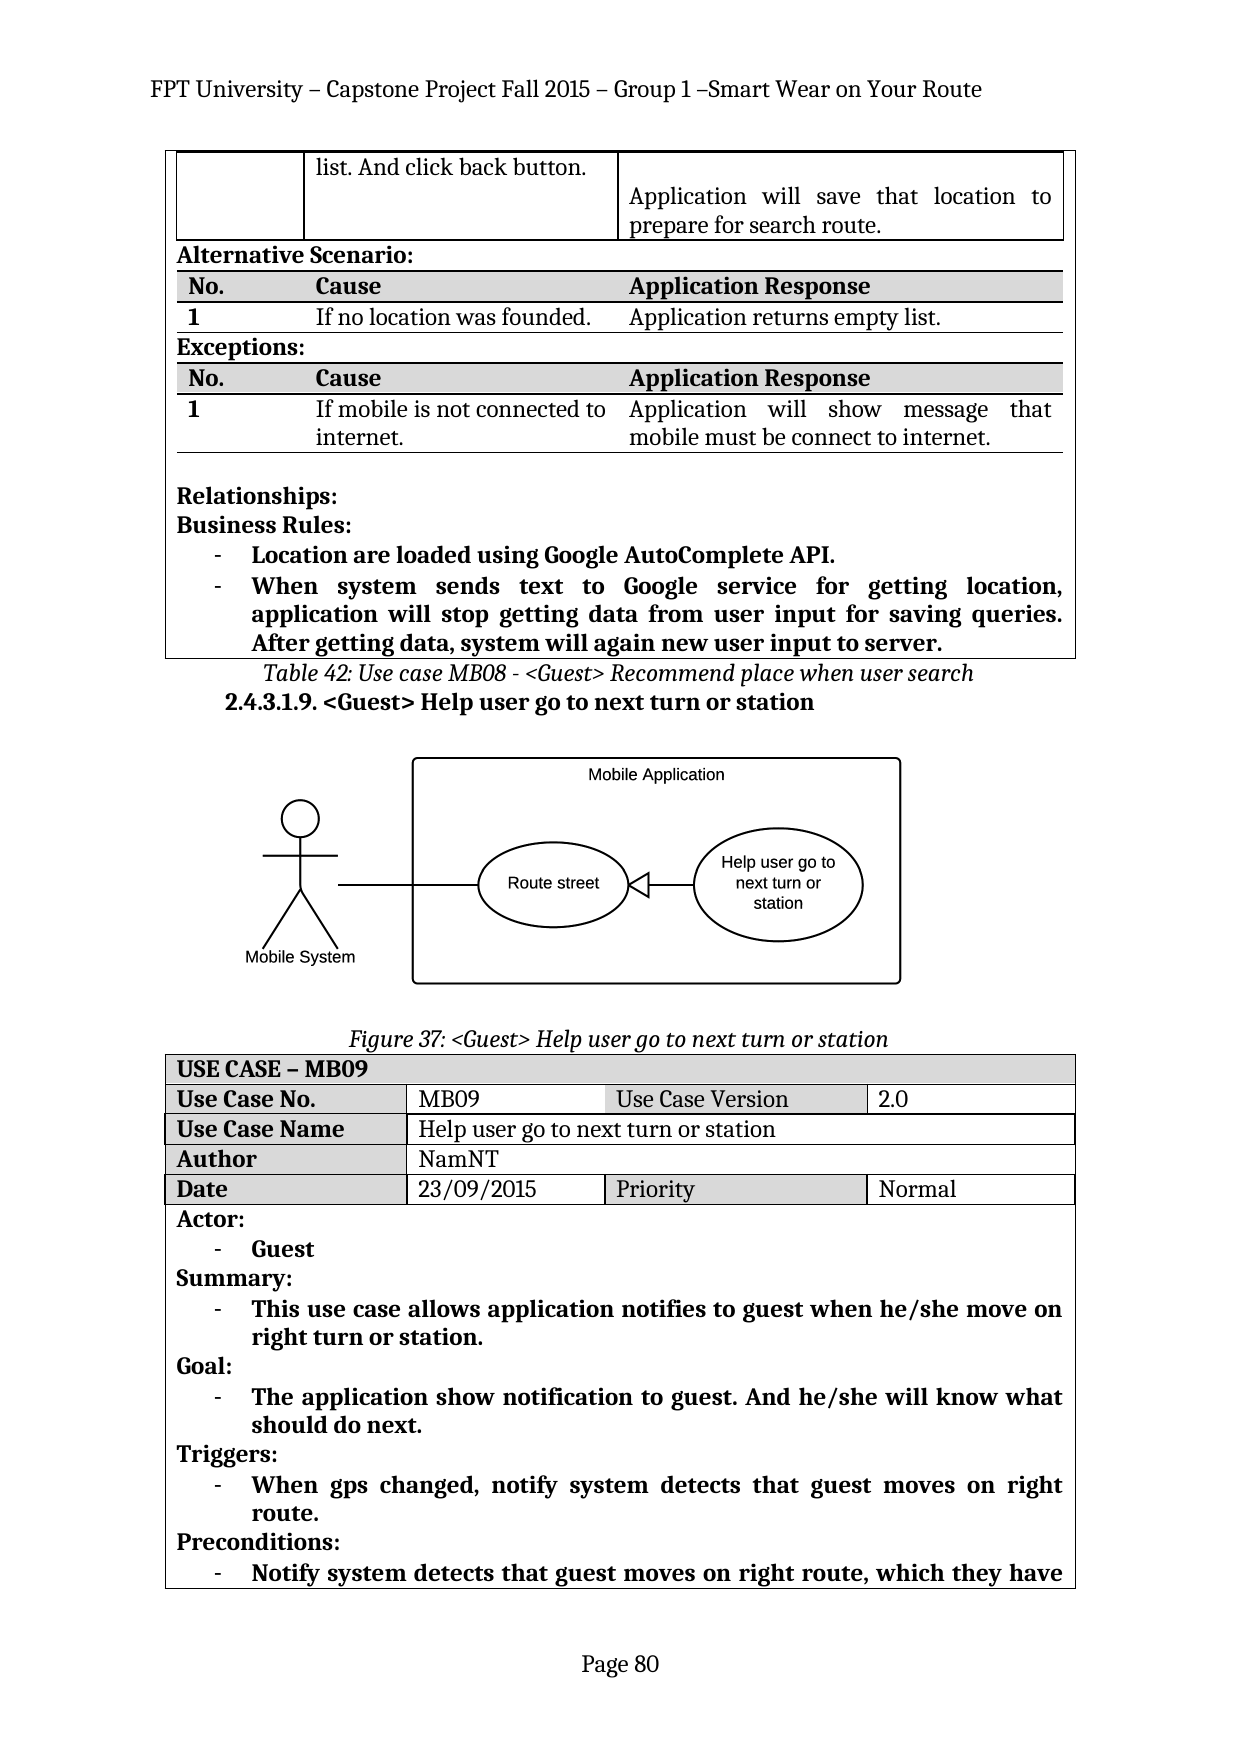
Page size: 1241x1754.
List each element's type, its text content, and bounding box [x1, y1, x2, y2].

table_cell Use Case Version [605, 1085, 867, 1113]
subtitle <Guest> Help user go to next turn or station [225, 688, 1090, 716]
table_cell MB09 [407, 1085, 604, 1113]
picture [150, 720, 938, 1021]
table_cell Normal [868, 1175, 1074, 1204]
table_cell 23/09/2015 [408, 1175, 604, 1204]
text Figure 37: <Guest> Help user go to next turn or station [150, 1025, 1090, 1054]
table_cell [166, 151, 1075, 658]
table_cell Use Case Name [166, 1114, 406, 1144]
table_cell 2.0 [868, 1085, 1075, 1113]
table_cell Author [166, 1145, 406, 1174]
table_cell Use Case No. [166, 1085, 406, 1113]
table_cell NamNT [407, 1145, 1075, 1174]
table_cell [166, 1205, 1075, 1587]
table_cell Priority [606, 1175, 866, 1204]
table_cell Date [166, 1175, 406, 1204]
text Table 42: Use case MB08 - <Guest> Recommend place when user search [150, 659, 1090, 688]
table_header USE CASE – MB09 [166, 1055, 1075, 1083]
table_cell Help user go to next turn or station [408, 1115, 1074, 1144]
